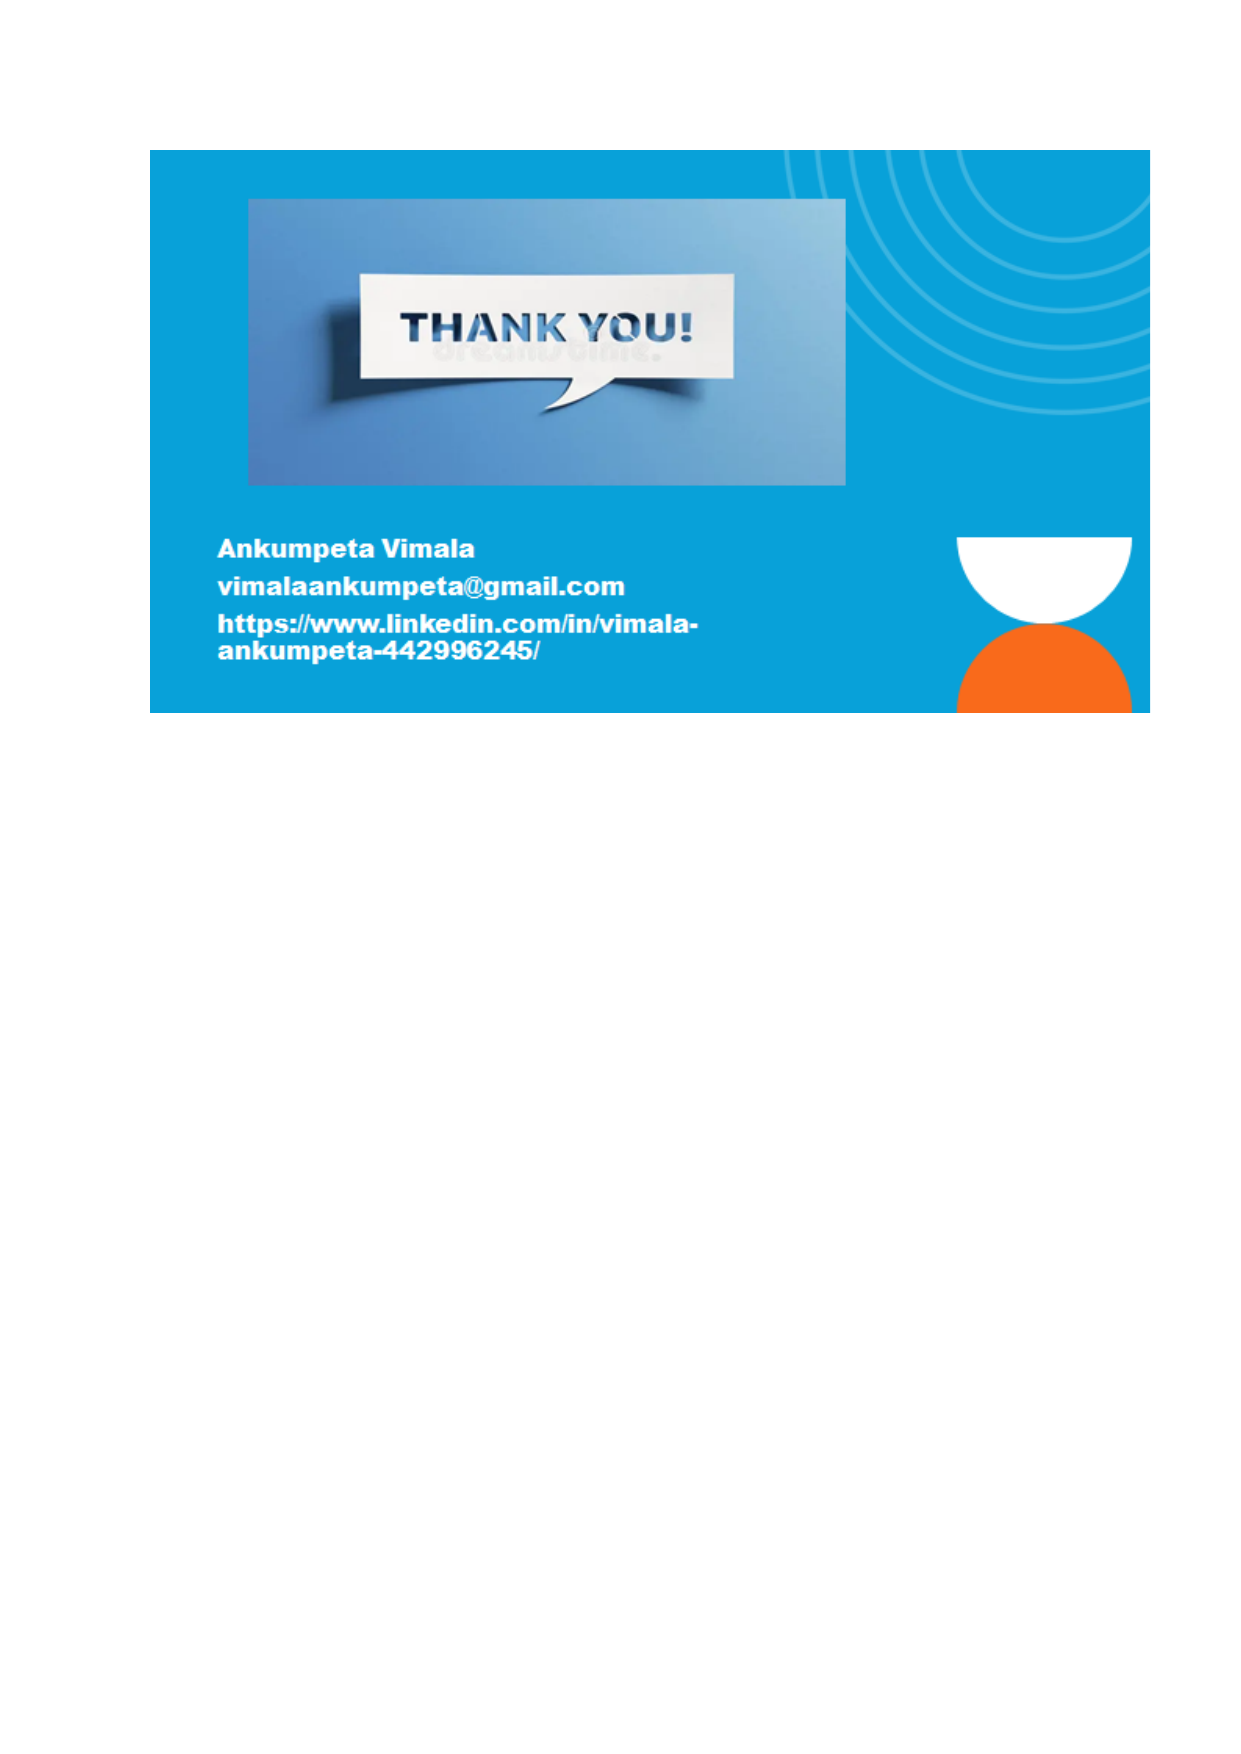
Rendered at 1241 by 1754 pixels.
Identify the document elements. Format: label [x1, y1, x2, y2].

picture [361, 581, 418, 600]
picture [585, 581, 625, 595]
picture [920, 150, 1150, 280]
picture [396, 614, 418, 633]
picture [303, 614, 381, 633]
picture [500, 641, 540, 659]
picture [347, 539, 357, 557]
picture [327, 577, 360, 595]
picture [421, 577, 447, 595]
picture [435, 641, 483, 659]
picture [217, 539, 346, 562]
picture [382, 539, 407, 557]
picture [503, 619, 518, 633]
picture [249, 150, 1150, 485]
picture [471, 614, 493, 633]
picture [288, 646, 310, 659]
picture [219, 641, 269, 659]
picture [380, 614, 393, 633]
picture [568, 581, 582, 595]
picture [521, 614, 698, 633]
picture [219, 577, 282, 595]
picture [460, 544, 475, 557]
picture [484, 641, 500, 659]
picture [417, 641, 432, 659]
picture [849, 150, 1150, 350]
picture [435, 539, 458, 557]
picture [358, 641, 415, 659]
picture [421, 614, 468, 633]
picture [957, 538, 1132, 713]
picture [449, 577, 565, 600]
picture [313, 641, 356, 664]
picture [886, 150, 1150, 313]
picture [410, 544, 432, 557]
picture [360, 544, 375, 557]
picture [957, 150, 1150, 242]
picture [285, 577, 307, 595]
picture [310, 581, 324, 595]
picture [219, 614, 304, 637]
picture [270, 646, 285, 659]
